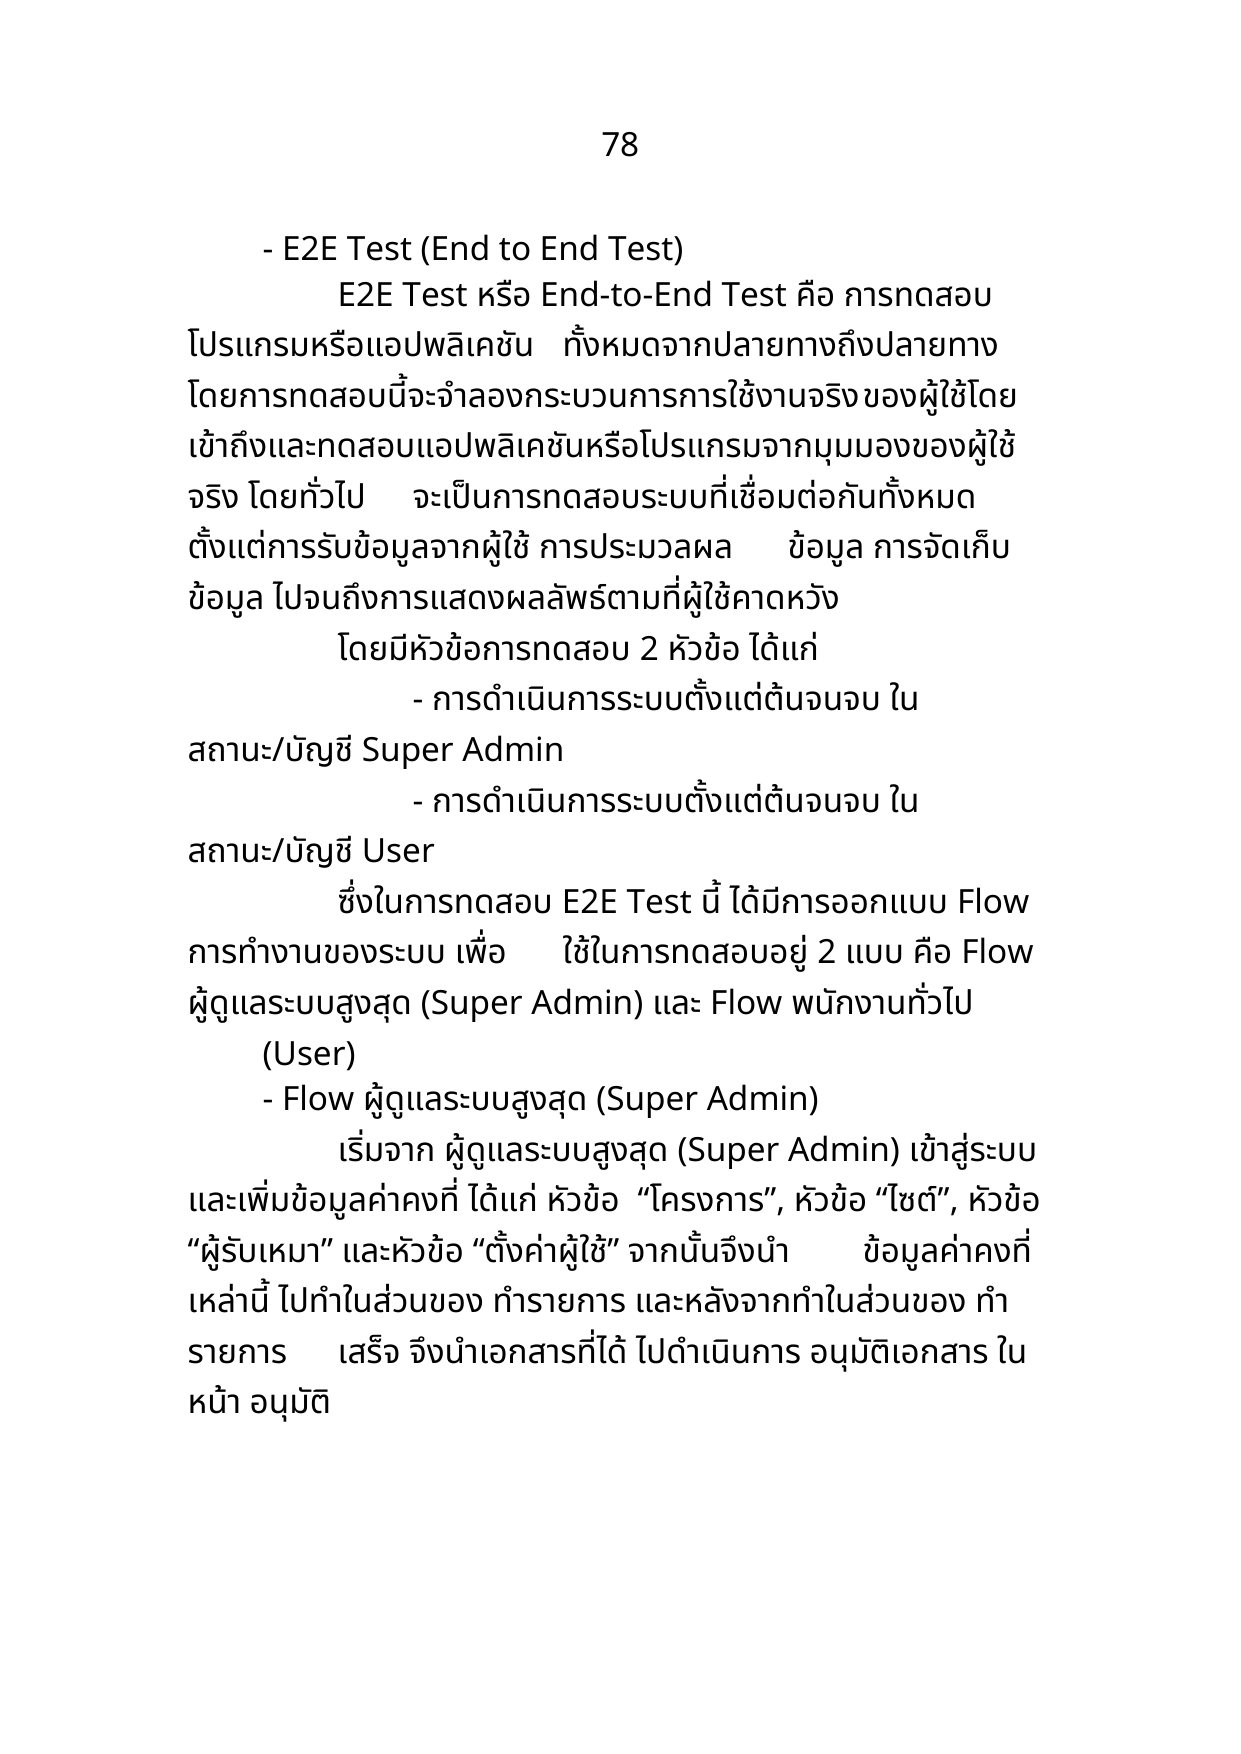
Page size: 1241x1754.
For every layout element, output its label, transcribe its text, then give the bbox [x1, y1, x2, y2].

text ซึ่งในการทดสอบ E2E Test นี้ ได้มีการออกแบบ Flow การทำงานของระบบ เพื่อ ใช้ในการทดสอบอยู่ 2 แบบ คือ Flow ผู้ดูแลระบบสูงสุด (Super Admin) และ Flow พนักงานทั่วไป (User) [187, 878, 1053, 1075]
text - การดำเนินการระบบตั้งแต่ต้นจนจบ ในสถานะ/บัญชี User [187, 776, 1053, 878]
text โดยมีหัวข้อการทดสอบ 2 หัวข้อ ได้แก่ [187, 624, 1053, 675]
text - การดำเนินการระบบตั้งแต่ต้นจนจบ ในสถานะ/บัญชี Super Admin [187, 675, 1053, 776]
text เริ่มจาก ผู้ดูแลระบบสูงสุด (Super Admin) เข้าสู่ระบบและเพิ่มข้อมูลค่าคงที่ ได้แก่ หัวข้อ “โครงการ”, หัวข้อ “ไซต์”, หัวข้อ “ผู้รับเหมา” และหัวข้อ “ตั้งค่าผู้ใช้” จากนั้นจึงนำ ข้อมูลค่าคงที่เหล่านี้ ไปทำในส่วนของ ทำรายการ และหลังจากทำในส่วนของ ทำรายการ เสร็จ จึงนำเอกสารที่ได้ ไปดำเนินการ อนุมัติเอกสาร ในหน้า อนุมัติ [187, 1126, 1053, 1429]
text - E2E Test (End to End Test) [187, 225, 1053, 270]
text E2E Test หรือ End-to-End Test คือ การทดสอบโปรแกรมหรือแอปพลิเคชัน ทั้งหมดจากปลายทางถึงปลายทาง โดยการทดสอบนี้จะจำลองกระบวนการการใช้งานจริง ของผู้ใช้โดยเข้าถึงและทดสอบแอปพลิเคชันหรือโปรแกรมจากมุมมองของผู้ใช้จริง โดยทั่วไป จะเป็นการทดสอบระบบที่เชื่อมต่อกันทั้งหมดตั้งแต่การรับข้อมูลจากผู้ใช้ การประมวลผล ข้อมูล การจัดเก็บข้อมูล ไปจนถึงการแสดงผลลัพธ์ตามที่ผู้ใช้คาดหวัง [187, 270, 1053, 624]
text - Flow ผู้ดูแลระบบสูงสุด (Super Admin) [187, 1075, 1053, 1126]
